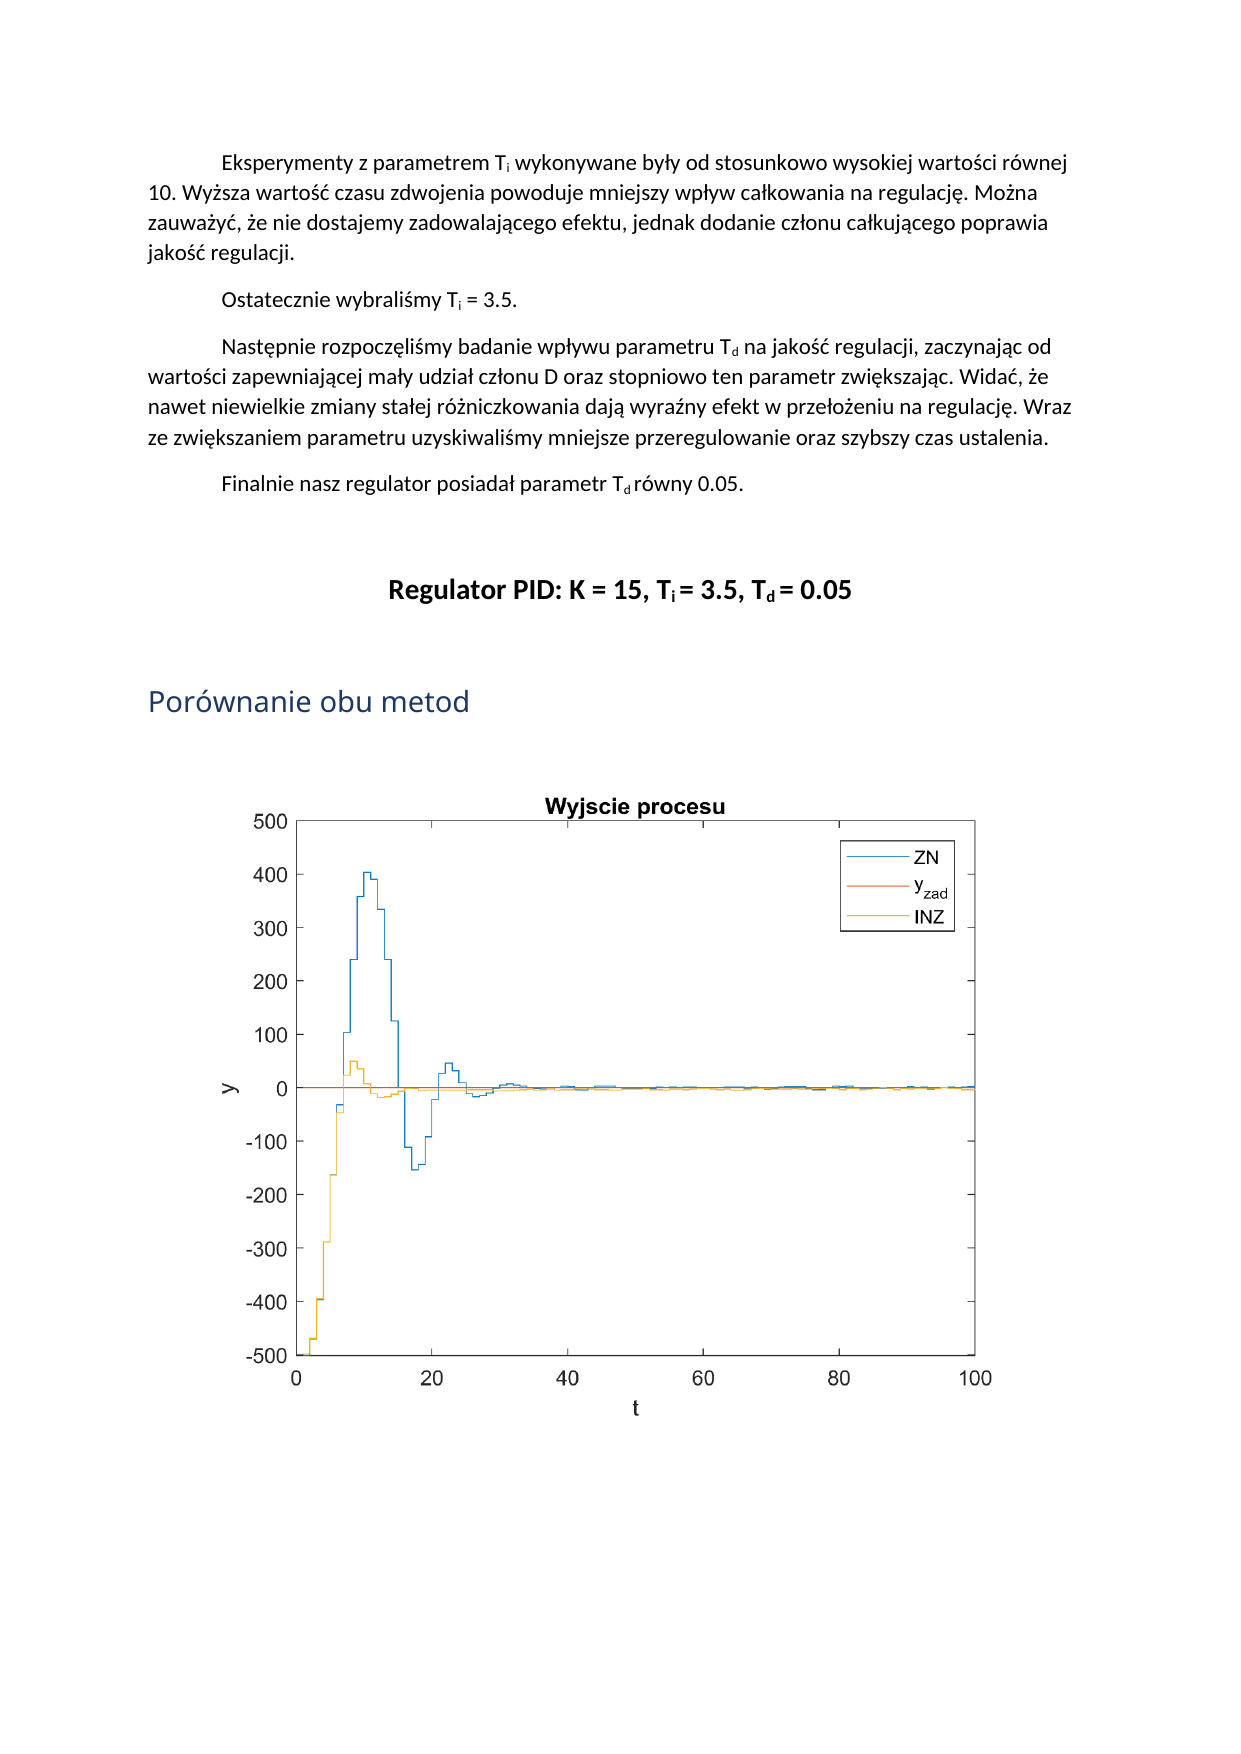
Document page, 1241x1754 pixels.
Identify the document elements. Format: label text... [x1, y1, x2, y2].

text Finalnie nasz regulator posiadał parametr Td równy 0.05. [148, 469, 1093, 497]
text Regulator PID: K = 15, Ti = 3.5, Td = 0.05 [148, 571, 1093, 607]
text Ostatecznie wybraliśmy Ti = 3.5. [148, 285, 1093, 313]
subtitle Porównanie obu metod [148, 682, 1093, 721]
text Następnie rozpoczęliśmy badanie wpływu parametru Td na jakość regulacji, zaczynając od wartości zapewniającej mały udział członu D oraz stopniowo ten parametr zwiększając. Widać, że nawet niewielkie zmiany stałej różniczkowania dają wyraźny efekt w przełożeniu na regulację. Wraz ze zwiększaniem parametru uzyskiwaliśmy mniejsze przeregulowanie oraz szybszy czas ustalenia. [148, 332, 1093, 451]
picture [182, 771, 1058, 1428]
text Eksperymenty z parametrem Ti wykonywane były od stosunkowo wysokiej wartości równej 10. Wyższa wartość czasu zdwojenia powoduje mniejszy wpływ całkowania na regulację. Można zauważyć, że nie dostajemy zadowalającego efektu, jednak dodanie członu całkującego poprawia jakość regulacji. [148, 148, 1093, 266]
